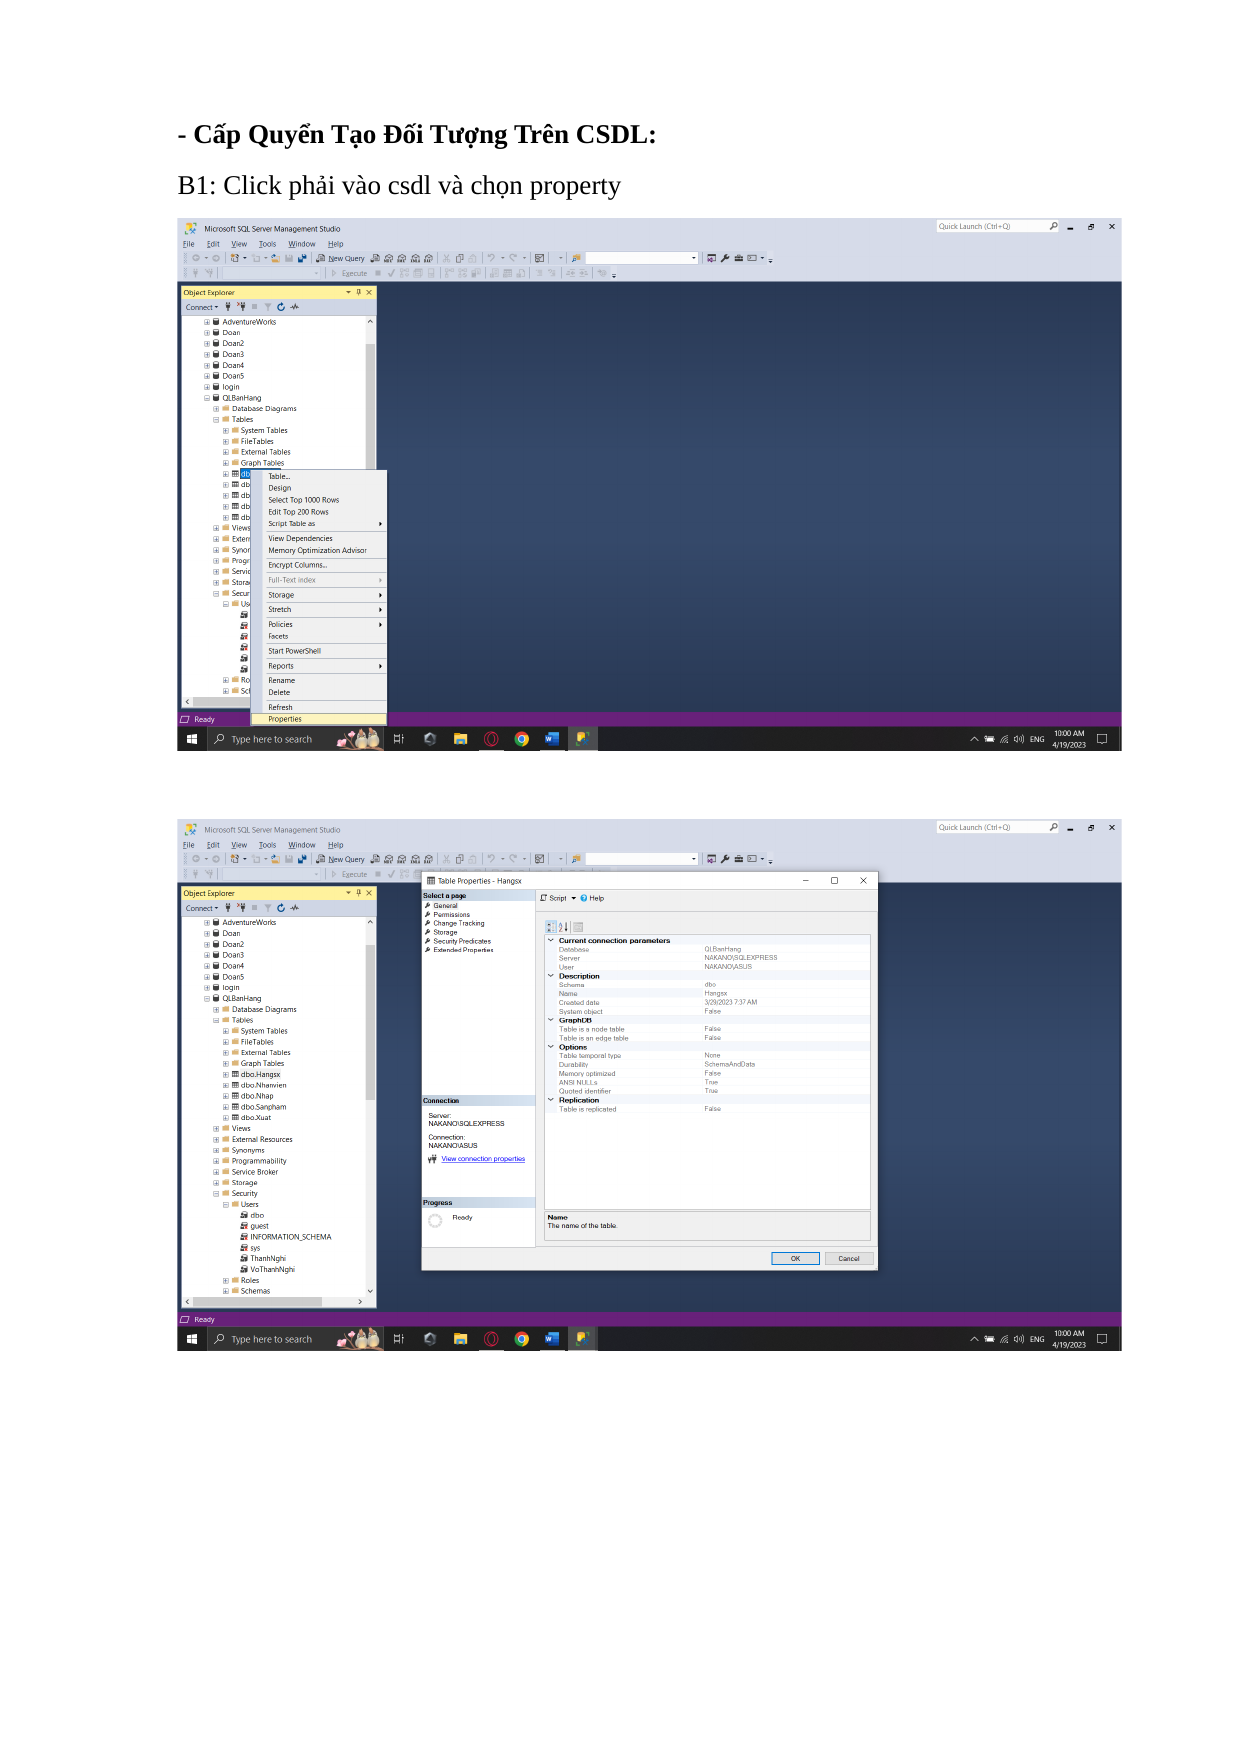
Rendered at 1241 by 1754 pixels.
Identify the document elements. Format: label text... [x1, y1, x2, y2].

picture [177, 819, 1122, 1351]
picture [177, 218, 1122, 751]
text B1: Click phải vào csdl và chọn property [177, 169, 1122, 200]
text - Cấp Quyển Tạo Đối Tượng Trên CSDL: [177, 118, 1122, 150]
